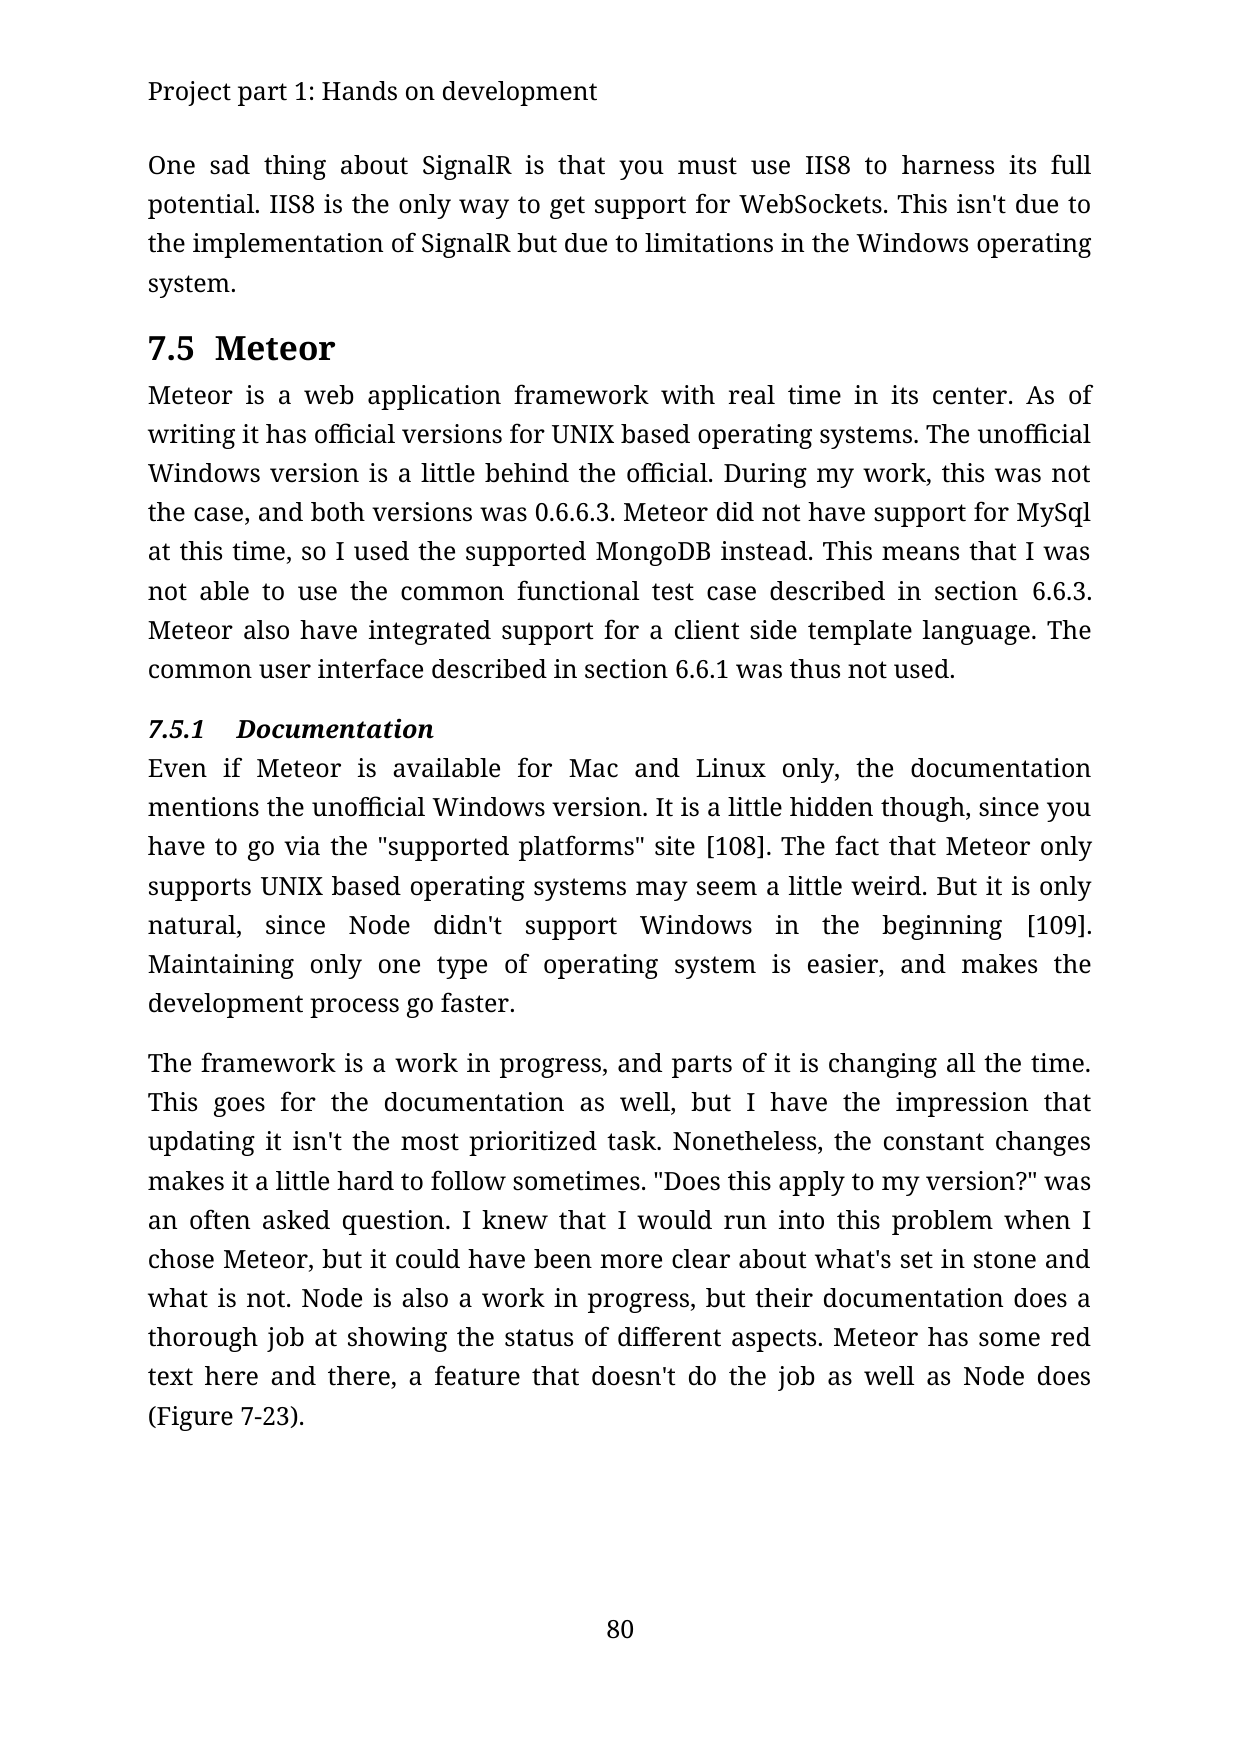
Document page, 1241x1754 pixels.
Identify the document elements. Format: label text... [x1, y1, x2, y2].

subtitle Meteor [148, 325, 1092, 371]
text Even if Meteor is available for Mac and Linux only, the documentation mentions the unofficial Windows version. It is a little hidden though, since you have to go via the "supported platforms" site [108]. The fact that Meteor only supports UNIX based operating systems may seem a little weird. But it is only natural, since Node didn't support Windows in the beginning [109]. Maintaining only one type of operating system is easier, and makes the development process go faster. [148, 751, 1092, 1020]
text One sad thing about SignalR is that you must use IIS8 to harness its full potential. IIS8 is the only way to get support for WebSockets. This isn't due to the implementation of SignalR but due to limitations in the Windows operating system. [148, 148, 1092, 299]
subtitle Documentation [148, 712, 1092, 746]
text Meteor is a web application framework with real time in its center. As of writing it has official versions for UNIX based operating systems. The unofficial Windows version is a little behind the official. During my work, this was not the case, and both versions was 0.6.6.3. Meteor did not have support for MySql at this time, so I used the supported MongoDB instead. This means that I was not able to use the common functional test case described in section 6.6.3. Meteor also have integrated support for a client side template language. The common user interface described in section 6.6.1 was thus not used. [148, 377, 1092, 686]
